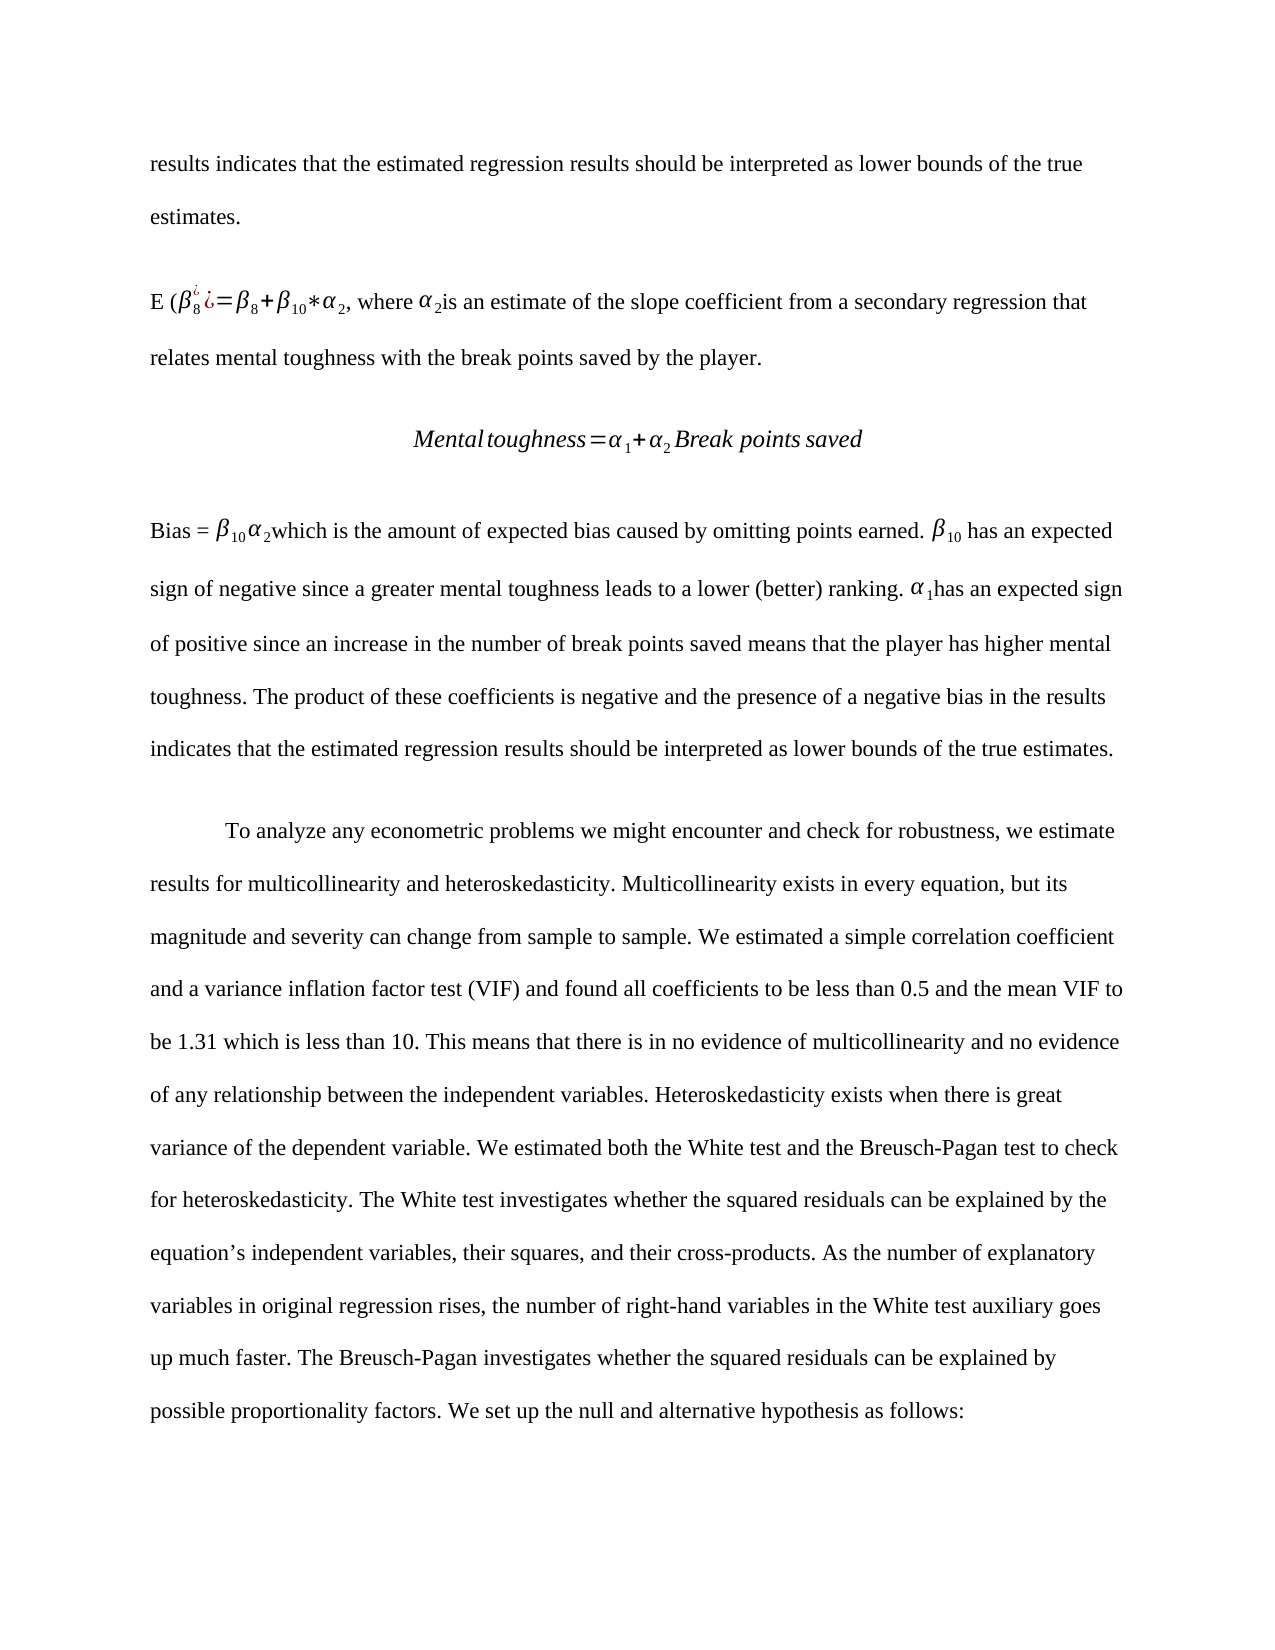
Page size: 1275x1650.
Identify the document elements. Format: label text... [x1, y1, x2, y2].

text To analyze any econometric problems we might encounter and check for robustness, we estimate results for multicollinearity and heteroskedasticity. Multicollinearity exists in every equation, but its magnitude and severity can change from sample to sample. We estimated a simple correlation coefficient and a variance inflation factor test (VIF) and found all coefficients to be less than 0.5 and the mean VIF to be 1.31 which is less than 10. This means that there is in no evidence of multicollinearity and no evidence of any relationship between the independent variables. Heteroskedasticity exists when there is great variance of the dependent variable. We estimated both the White test and the Breusch-Pagan test to check for heteroskedasticity. The White test investigates whether the squared residuals can be explained by the equation’s independent variables, their squares, and their cross-products. As the number of explanatory variables in original regression rises, the number of right-hand variables in the White test auxiliary goes up much faster. The Breusch-Pagan investigates whether the squared residuals can be explained by possible proportionality factors. We set up the null and alternative hypothesis as follows: [150, 817, 1125, 1423]
text E (, where is an estimate of the slope coefficient from a secondary regression that relates mental toughness with the break points saved by the player. [150, 284, 1125, 370]
text Bias = which is the amount of expected bias caused by omitting points earned. has an expected sign of negative since a greater mental toughness leads to a lower (better) ranking. has an expected sign of positive since an increase in the number of break points saved means that the player has higher mental toughness. The product of these coefficients is negative and the presence of a negative bias in the results indicates that the estimated regression results should be interpreted as lower bounds of the true estimates. [150, 515, 1125, 762]
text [150, 150, 1125, 229]
